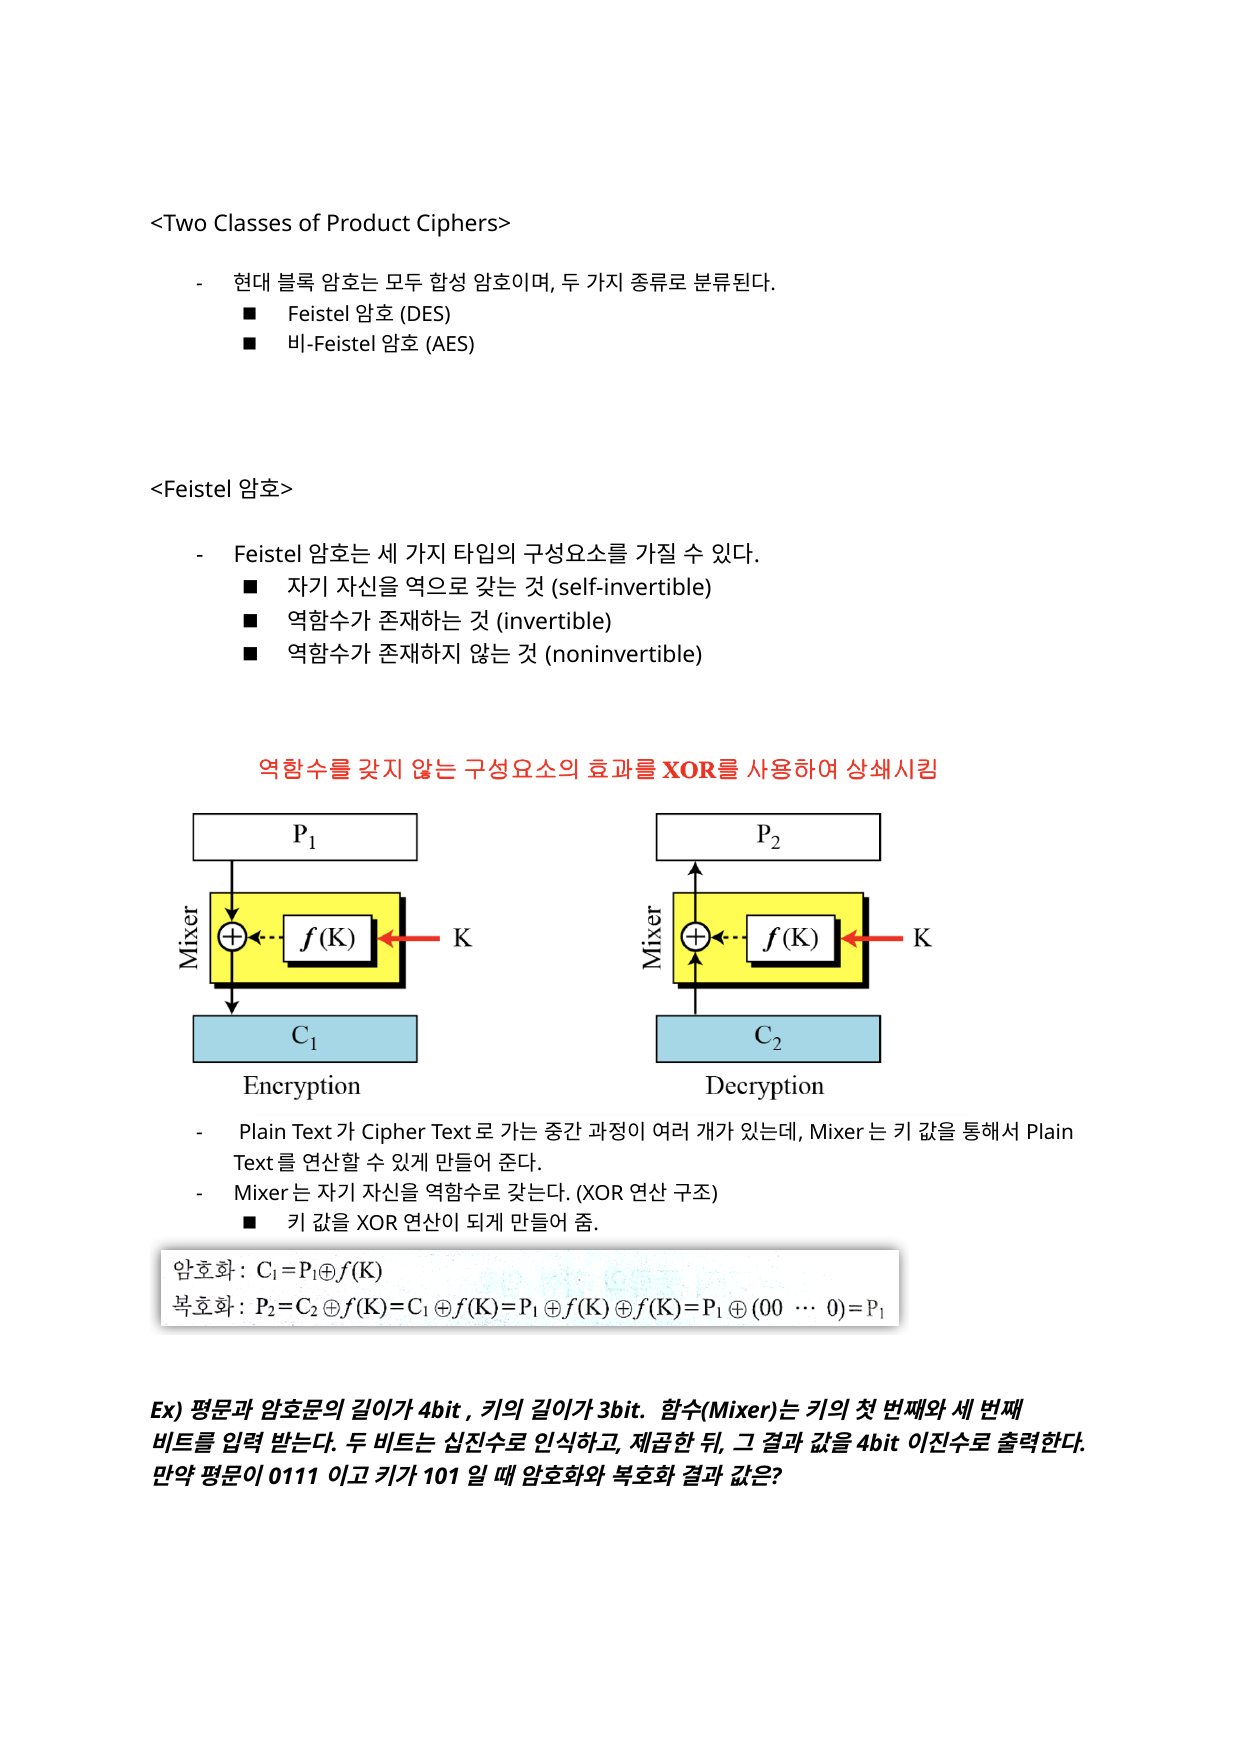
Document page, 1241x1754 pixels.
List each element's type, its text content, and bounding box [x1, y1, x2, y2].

list 자기 자신을 역으로 갖는 것 (self-invertible) [242, 569, 1090, 602]
list Feistel 암호는 세 가지 타입의 구성요소를 가질 수 있다. [196, 536, 1090, 569]
text <Feistel 암호> [150, 471, 1090, 504]
list Feistel 암호 (DES) [242, 297, 1090, 327]
list 키 값을 XOR 연산이 되게 만들어 줌. [242, 1207, 1090, 1237]
list Mixer는 자기 자신을 역함수로 갖는다. (XOR 연산 구조) [196, 1176, 1090, 1207]
picture [150, 1236, 910, 1335]
list 역함수가 존재하지 않는 것 (noninvertible) [242, 636, 1090, 669]
picture [150, 754, 970, 1116]
text Ex) 평문과 암호문의 길이가 4bit , 키의 길이가 3bit. 함수(Mixer)는 키의 첫 번째와 세 번째 비트를 입력 받는다. 두 비트는 십진수로 인식하고, 제곱한 뒤, 그 결과 값을 4bit 이진수로 출력한다. 만약 평문이 0111 이고 키가 101일 때 암호화와 복호화 결과 값은? [150, 1391, 1090, 1491]
list 현대 블록 암호는 모두 합성 암호이며, 두 가지 종류로 분류된다. [196, 267, 1090, 297]
list 역함수가 존재하는 것 (invertible) [242, 602, 1090, 636]
list 비-Feistel 암호 (AES) [242, 327, 1090, 357]
list Plain Text가 Cipher Text로 가는 중간 과정이 여러 개가 있는데, Mixer는 키 값을 통해서 Plain Text를 연산할 수 있게 만들어 준다. [196, 1116, 1090, 1176]
text <Two Classes of Product Ciphers> [150, 207, 1090, 238]
